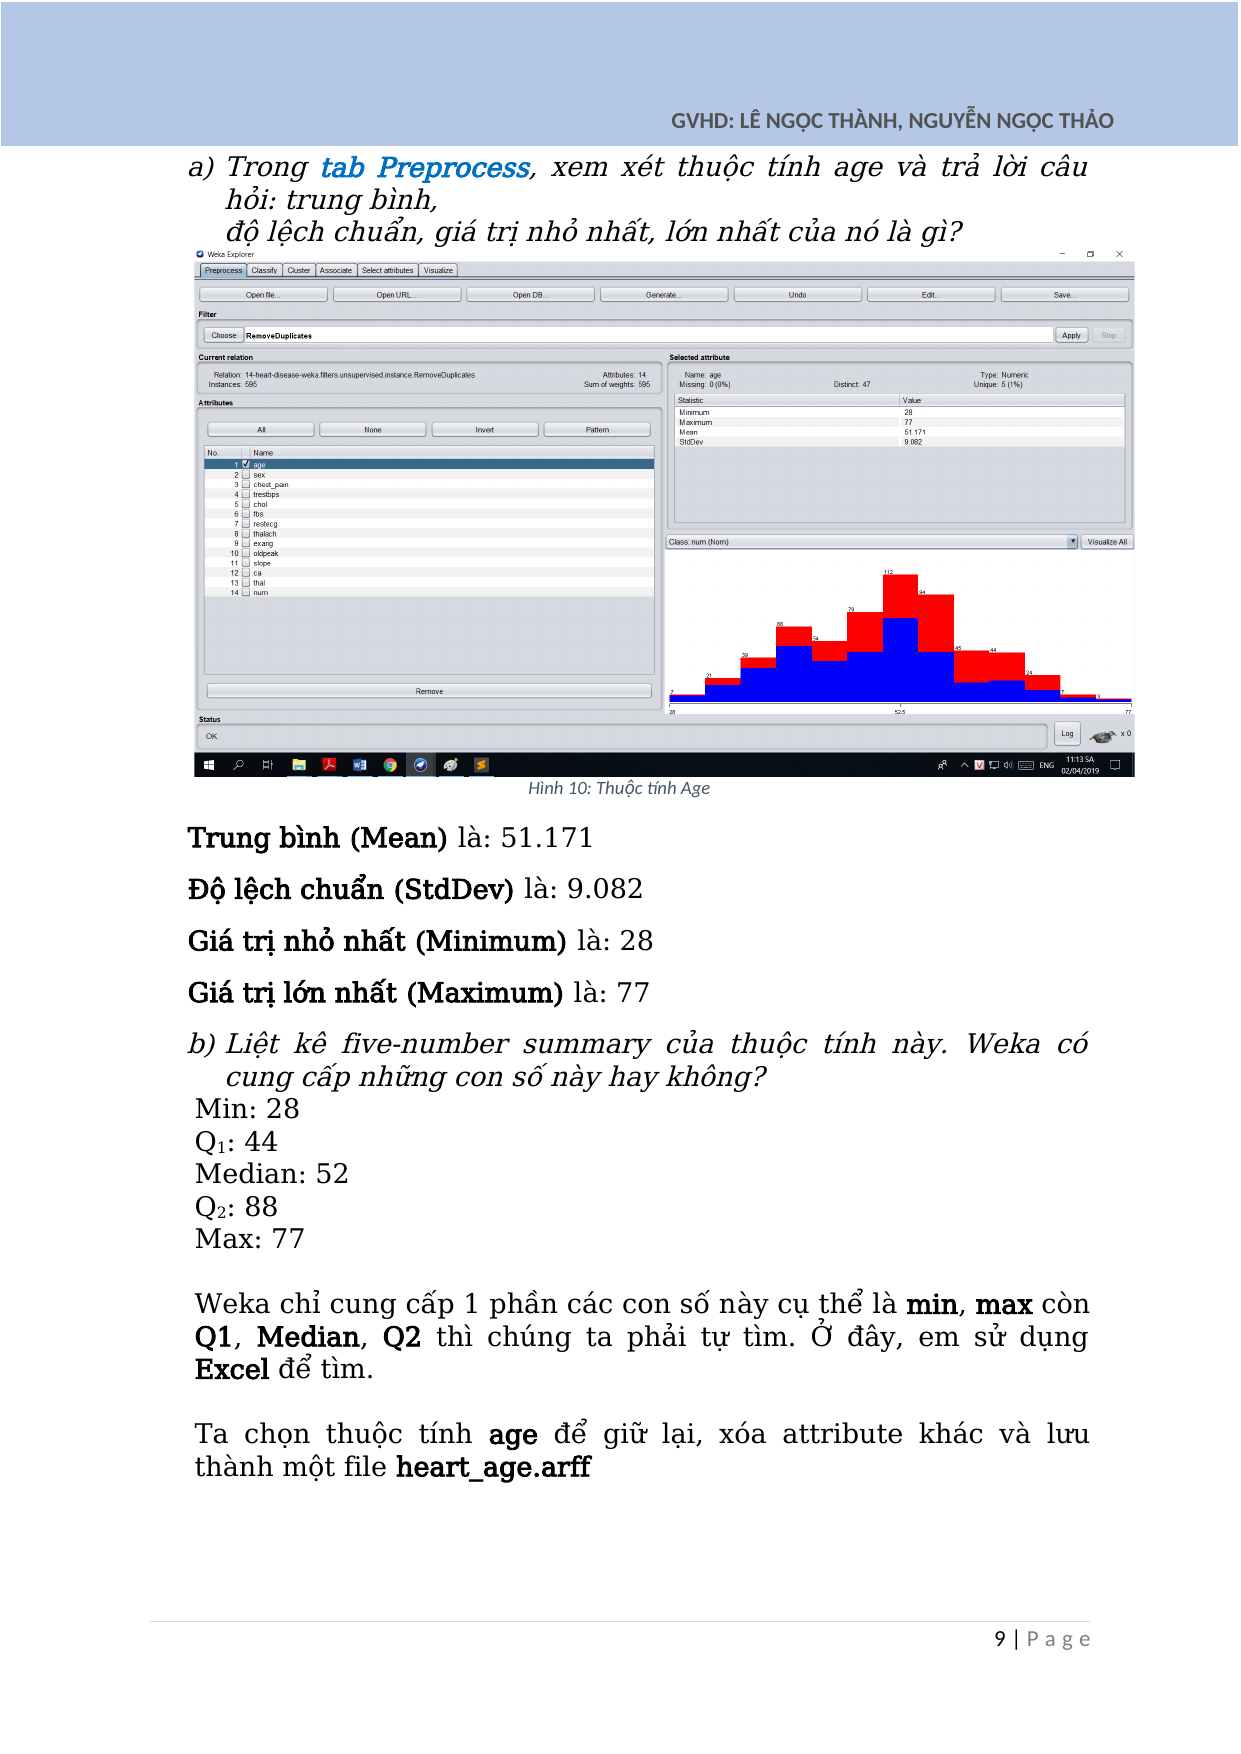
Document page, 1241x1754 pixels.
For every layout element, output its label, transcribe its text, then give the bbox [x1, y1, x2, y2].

list Q1: 44 [194, 1124, 1090, 1157]
list độ lệch chuẩn, giá trị nhỏ nhất, lớn nhất của nó là gì? [224, 215, 1090, 247]
list Q2: 88 [194, 1189, 1090, 1222]
picture [194, 247, 1135, 777]
text Giá trị nhỏ nhất (Minimum) là: 28 [187, 923, 1090, 956]
list Ta chọn thuộc tính age để giữ lại, xóa attribute khác và lưu thành một file heart_age.arff [194, 1417, 1090, 1482]
text Độ lệch chuẩn (StdDev) là: 9.082 [187, 872, 1090, 904]
list Max: 77 [194, 1222, 1090, 1254]
list Trong tab Preprocess, xem xét thuộc tính age và trả lời câu hỏi: trung bình, [186, 150, 1090, 215]
text Giá trị lớn nhất (Maximum) là: 77 [187, 975, 1090, 1008]
list Min: 28 [194, 1092, 1090, 1124]
list Liệt kê five-number summary của thuộc tính này. Weka có cung cấp những con số này hay không? [186, 1027, 1090, 1092]
text Hình 10: Thuộc tính Age [150, 776, 1090, 799]
list Weka chỉ cung cấp 1 phần các con số này cụ thể là min, max còn Q1, Median, Q2 thì chúng ta phải tự tìm. Ở đây, em sử dụng Excel để tìm. [194, 1287, 1090, 1384]
list Median: 52 [194, 1157, 1090, 1189]
text Trung bình (Mean) là: 51.171 [187, 820, 1090, 853]
